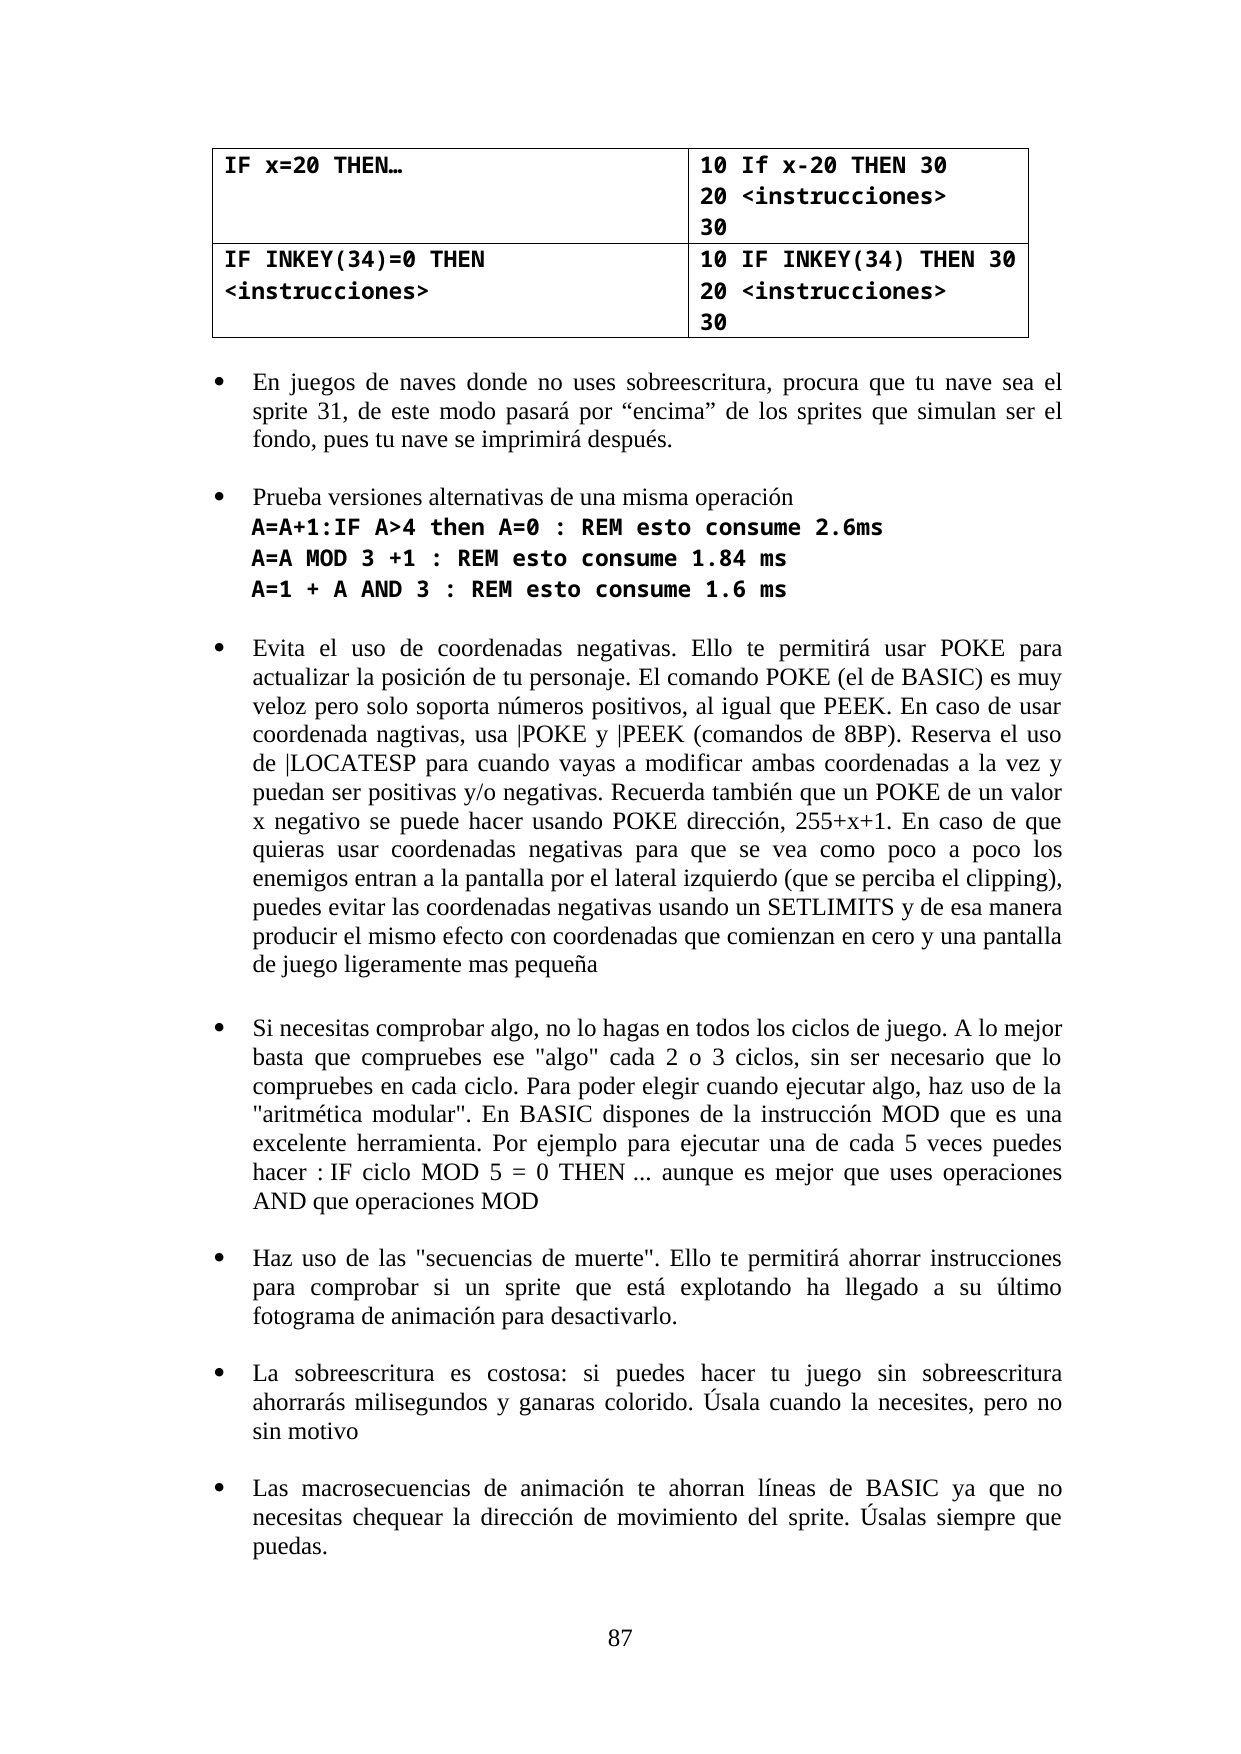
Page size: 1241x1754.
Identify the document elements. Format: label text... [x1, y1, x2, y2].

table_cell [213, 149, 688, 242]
list Las macrosecuencias de animación te ahorran líneas de BASIC ya que no necesitas chequear la dirección de movimiento del sprite. Úsalas siempre que puedas. [215, 1473, 1063, 1559]
list Haz uso de las "secuencias de muerte". Ello te permitirá ahorrar instrucciones para comprobar si un sprite que está explotando ha llegado a su último fotograma de animación para desactivarlo. [215, 1243, 1063, 1329]
text A=A+1:IF A>4 then A=0 : REM esto consume 2.6ms [177, 511, 1063, 542]
list Evita el uso de coordenadas negativas. Ello te permitirá usar POKE para actualizar la posición de tu personaje. El comando POKE (el de BASIC) es muy veloz pero solo soporta números positivos, al igual que PEEK. En caso de usar coordenada nagtivas, usa |POKE y |PEEK (comandos de 8BP). Reserva el uso de |LOCATESP para cuando vayas a modificar ambas coordenadas a la vez y puedan ser positivas y/o negativas. Recuerda también que un POKE de un valor x negativo se puede hacer usando POKE dirección, 255+x+1. En caso de que quieras usar coordenadas negativas para que se vea como poco a poco los enemigos entran a la pantalla por el lateral izquierdo (que se perciba el clipping), puedes evitar las coordenadas negativas usando un SETLIMITS y de esa manera producir el mismo efecto con coordenadas que comienzan en cero y una pantalla de juego ligeramente mas pequeña [215, 633, 1063, 978]
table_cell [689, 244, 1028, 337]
list En juegos de naves donde no uses sobreescritura, procura que tu nave sea el sprite 31, de este modo pasará por “encima” de los sprites que simulan ser el fondo, pues tu nave se imprimirá después. [215, 367, 1063, 453]
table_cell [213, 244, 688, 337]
list La sobreescritura es costosa: si puedes hacer tu juego sin sobreescritura ahorrarás milisegundos y ganaras colorido. Úsala cuando la necesites, pero no sin motivo [215, 1358, 1063, 1444]
text A=1 + A AND 3 : REM esto consume 1.6 ms [177, 573, 1063, 604]
list Prueba versiones alternativas de una misma operación [215, 482, 1063, 511]
text A=A MOD 3 +1 : REM esto consume 1.84 ms [177, 542, 1063, 573]
list Si necesitas comprobar algo, no lo hagas en todos los ciclos de juego. A lo mejor basta que compruebes ese "algo" cada 2 o 3 ciclos, sin ser necesario que lo compruebes en cada ciclo. Para poder elegir cuando ejecutar algo, haz uso de la "aritmética modular". En BASIC dispones de la instrucción MOD que es una excelente herramienta. Por ejemplo para ejecutar una de cada 5 veces puedes hacer : IF ciclo MOD 5 = 0 THEN ... aunque es mejor que uses operaciones AND que operaciones MOD [215, 1013, 1063, 1214]
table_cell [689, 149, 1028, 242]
